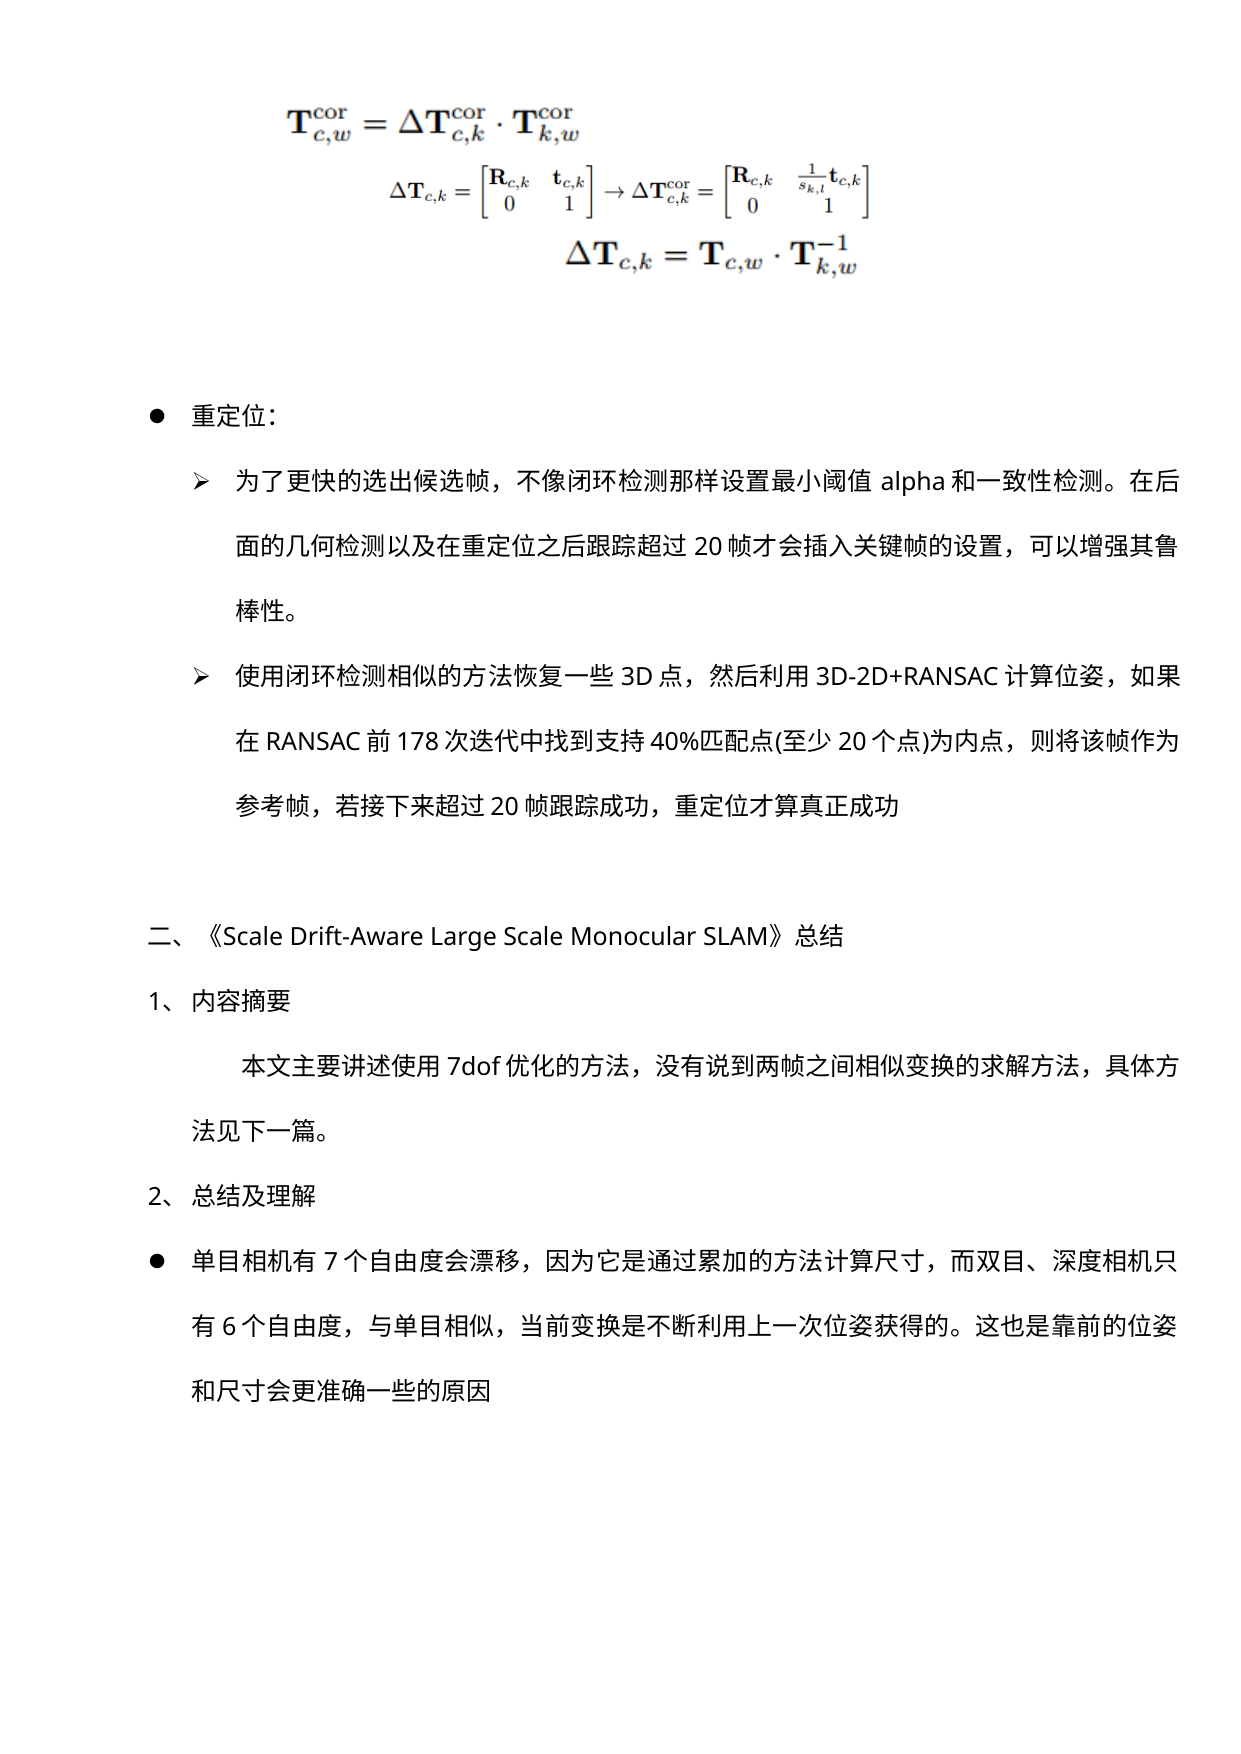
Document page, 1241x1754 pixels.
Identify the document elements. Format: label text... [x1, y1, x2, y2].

list 总结及理解 [148, 1162, 1181, 1227]
picture [382, 161, 883, 285]
list 《Scale Drift-Aware Large Scale Monocular SLAM》总结 [148, 902, 1181, 967]
list 为了更快的选出候选帧，不像闭环检测那样设置最小阈值alpha和一致性检测。在后面的几何检测以及在重定位之后跟踪超过20帧才会插入关键帧的设置，可以增强其鲁棒性。 [191, 447, 1181, 642]
list 本文主要讲述使用7dof优化的方法，没有说到两帧之间相似变换的求解方法，具体方法见下一篇。 [191, 1032, 1181, 1162]
list 单目相机有7个自由度会漂移，因为它是通过累加的方法计算尺寸，而双目、深度相机只有6个自由度，与单目相似，当前变换是不断利用上一次位姿获得的。这也是靠前的位姿和尺寸会更准确一些的原因 [148, 1227, 1181, 1422]
list 使用闭环检测相似的方法恢复一些3D点，然后利用3D-2D+RANSAC计算位姿，如果在RANSAC前178次迭代中找到支持40%匹配点(至少20个点)为内点，则将该帧作为参考帧，若接下来超过20帧跟踪成功，重定位才算真正成功 [191, 642, 1181, 837]
picture [279, 89, 605, 149]
list 内容摘要 [148, 967, 1181, 1032]
list 重定位： [148, 382, 1181, 447]
